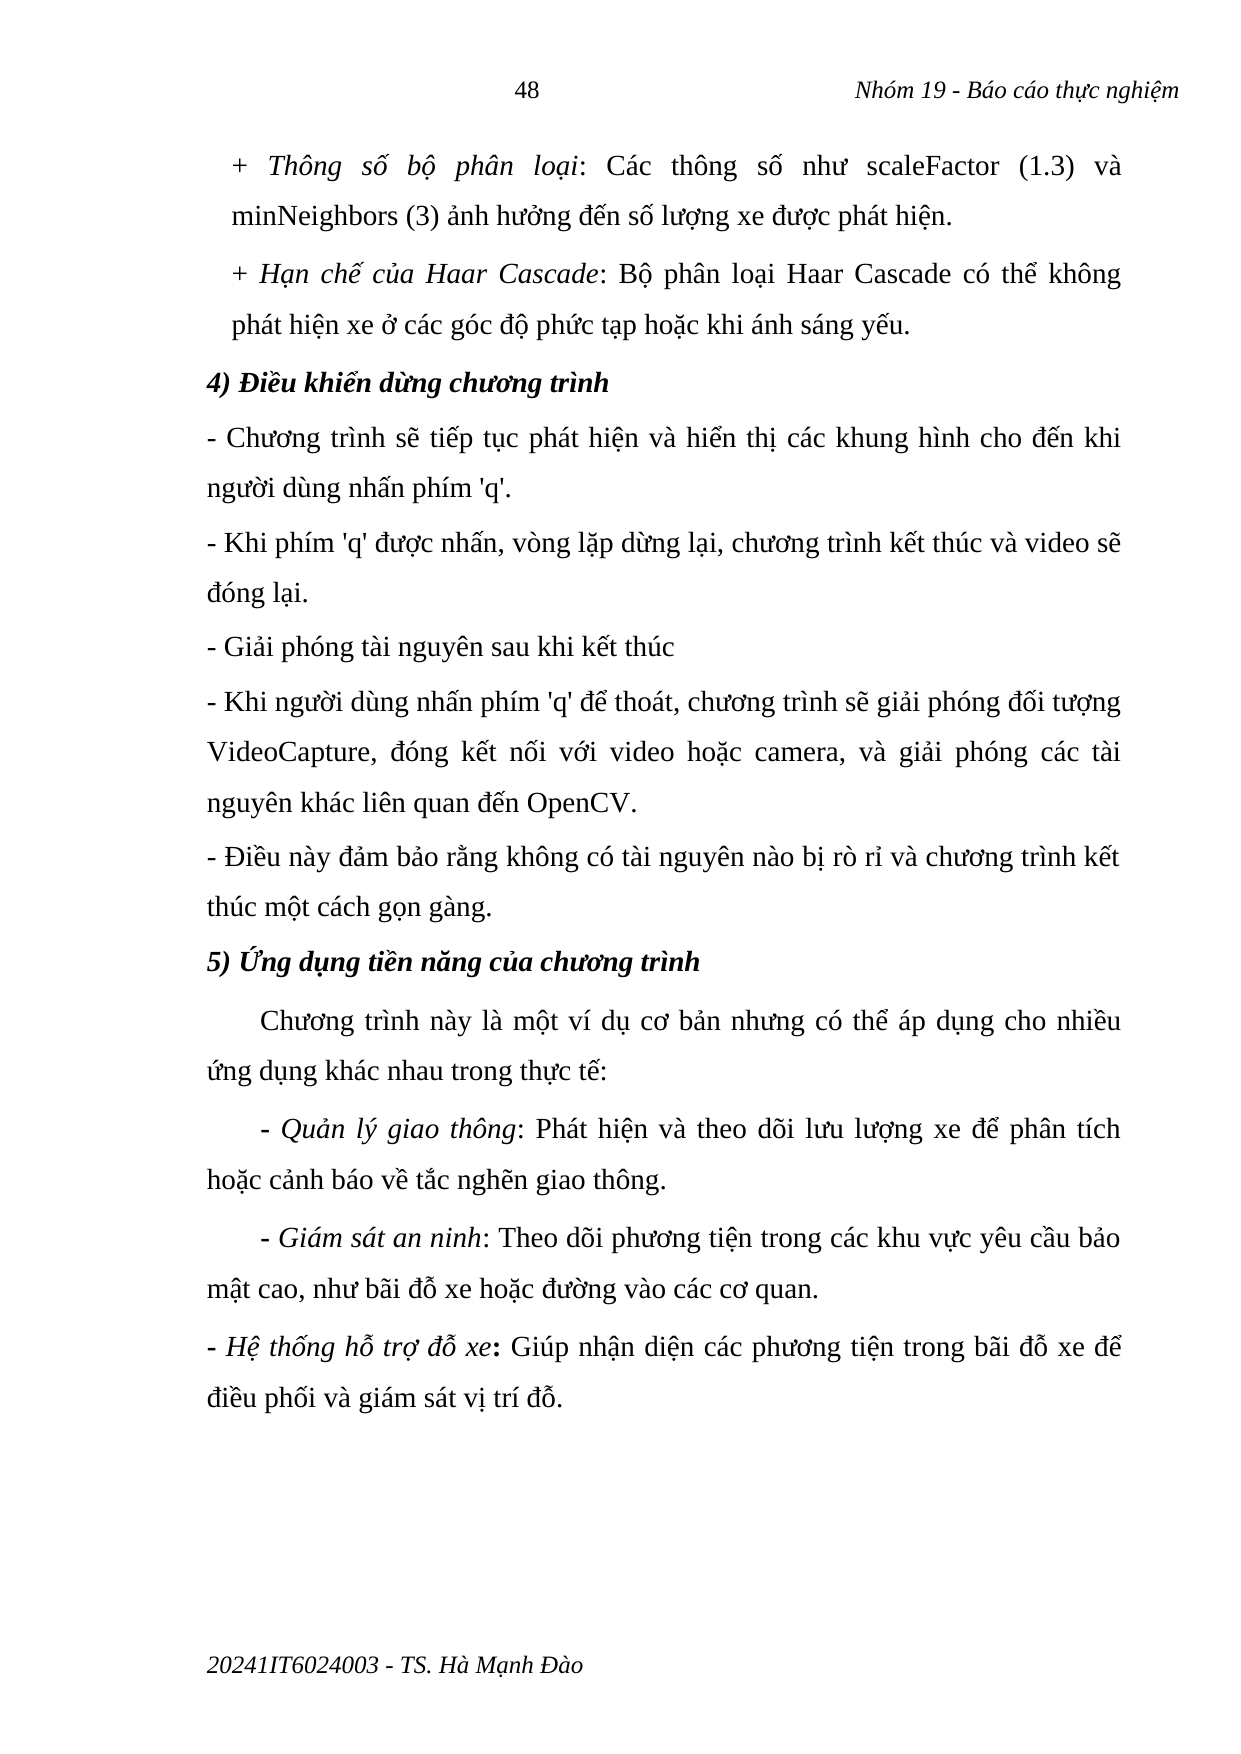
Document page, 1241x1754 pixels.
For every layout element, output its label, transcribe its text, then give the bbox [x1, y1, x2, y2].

subtitle - Điều này đảm bảo rằng không có tài nguyên nào bị rò rỉ và chương trình kết thúc một cách gọn gàng. [207, 839, 1122, 923]
subtitle - Khi người dùng nhấn phím 'q' để thoát, chương trình sẽ giải phóng đối tượng VideoCapture, đóng kết nối với video hoặc camera, và giải phóng các tài nguyên khác liên quan đến OpenCV. [207, 684, 1122, 818]
text Chương trình này là một ví dụ cơ bản nhưng có thể áp dụng cho nhiều ứng dụng khác nhau trong thực tế: [207, 1003, 1122, 1086]
text - Giám sát an ninh: Theo dõi phương tiện trong các khu vực yêu cầu bảo mật cao, như bãi đỗ xe hoặc đường vào các cơ quan. [207, 1221, 1122, 1304]
subtitle Ứng dụng tiền năng của chương trình [207, 944, 1122, 977]
subtitle - Khi phím 'q' được nhấn, vòng lặp dừng lại, chương trình kết thúc và video sẽ đóng lại. [207, 525, 1122, 609]
text - Quản lý giao thông: Phát hiện và theo dõi lưu lượng xe để phân tích hoặc cảnh báo về tắc nghẽn giao thông. [207, 1112, 1122, 1195]
subtitle - Giải phóng tài nguyên sau khi kết thúc [207, 629, 1122, 663]
subtitle - Chương trình sẽ tiếp tục phát hiện và hiển thị các khung hình cho đến khi người dùng nhấn phím 'q'. [207, 420, 1122, 504]
text + Hạn chế của Haar Cascade: Bộ phân loại Haar Cascade có thể không phát hiện xe ở các góc độ phức tạp hoặc khi ánh sáng yếu. [231, 257, 1122, 340]
subtitle - Hệ thống hỗ trợ đỗ xe: Giúp nhận diện các phương tiện trong bãi đỗ xe để điều phối và giám sát vị trí đỗ. [207, 1329, 1122, 1413]
subtitle Điều khiển dừng chương trình [207, 366, 1122, 399]
text + Thông số bộ phân loại: Các thông số như scaleFactor (1.3) và minNeighbors (3) ảnh hưởng đến số lượng xe được phát hiện. [231, 148, 1122, 231]
